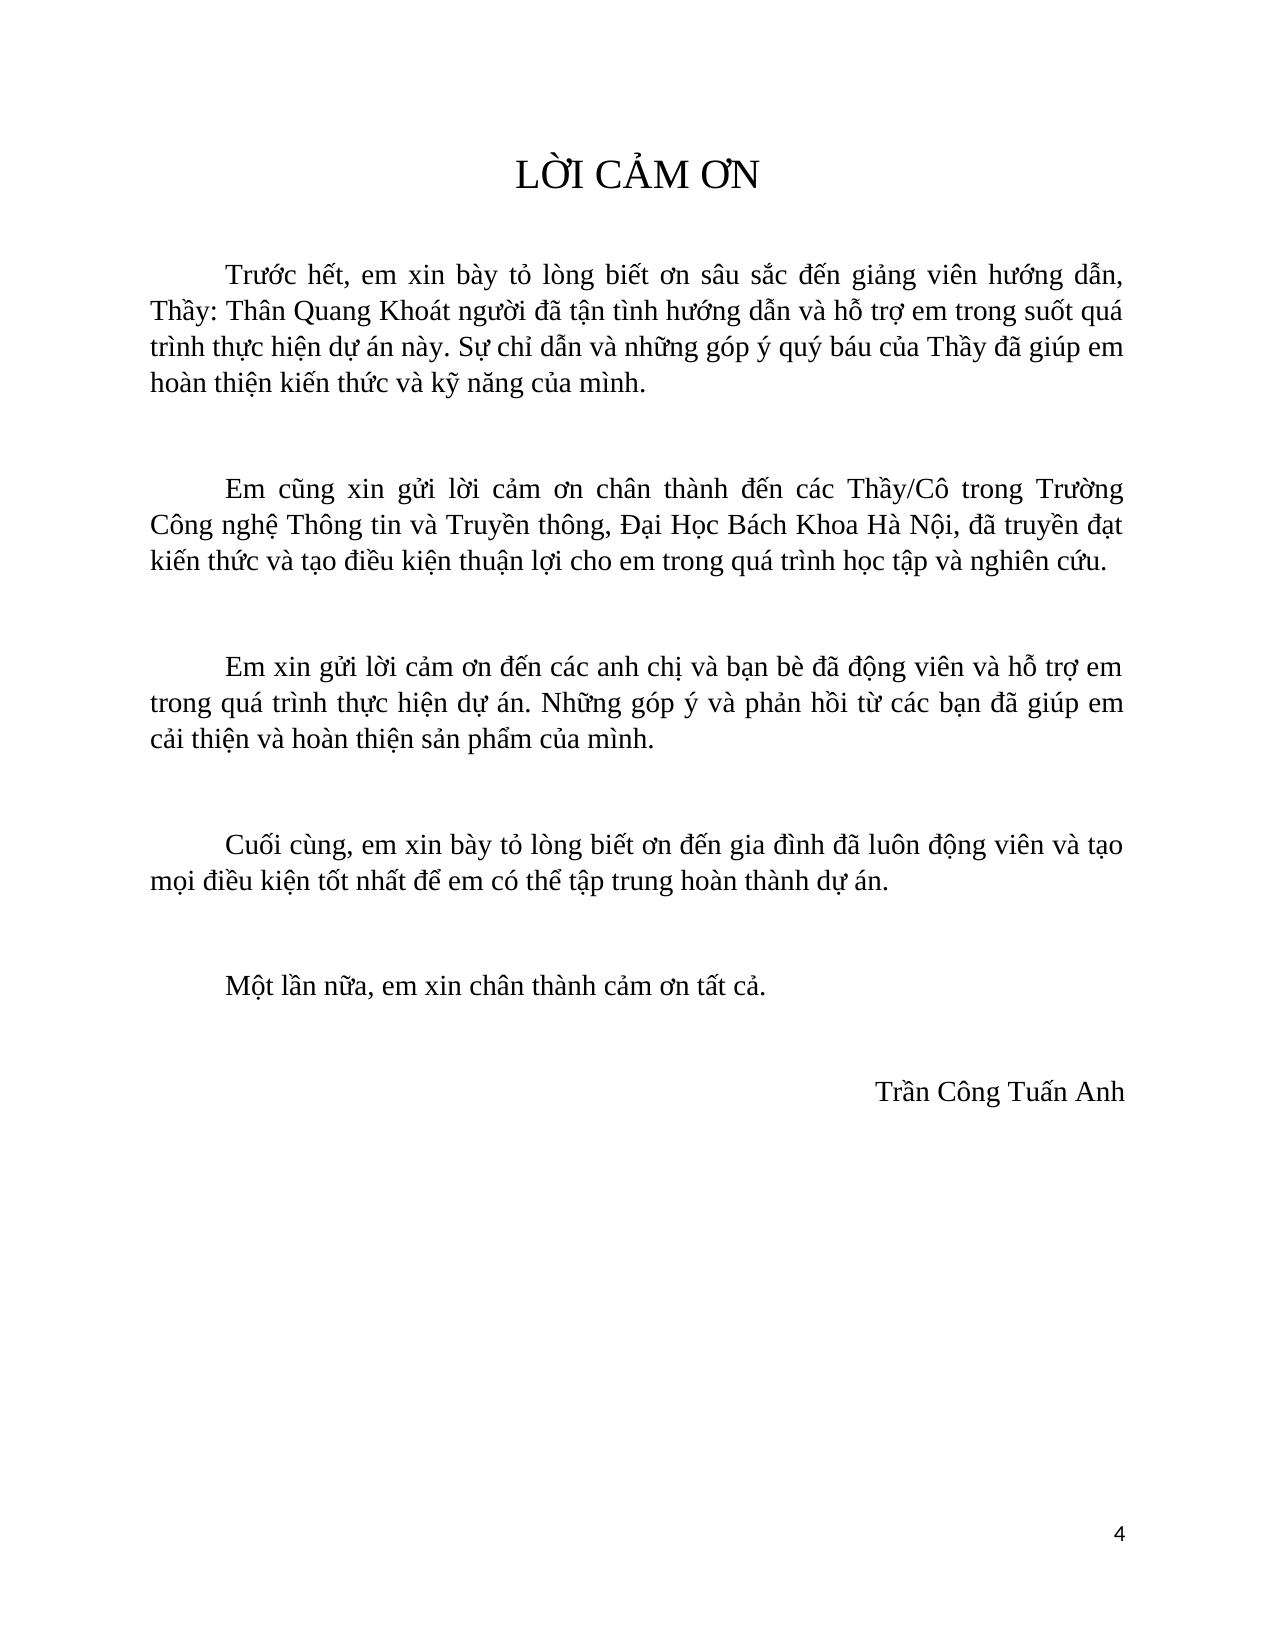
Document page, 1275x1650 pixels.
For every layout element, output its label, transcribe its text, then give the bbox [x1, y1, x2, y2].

text Em xin gửi lời cảm ơn đến các anh chị và bạn bè đã động viên và hỗ trợ em trong quá trình thực hiện dự án. Những góp ý và phản hồi từ các bạn đã giúp em cải thiện và hoàn thiện sản phẩm của mình. [150, 649, 1125, 755]
text Cuối cùng, em xin bày tỏ lòng biết ơn đến gia đình đã luôn động viên và tạo mọi điều kiện tốt nhất để em có thể tập trung hoàn thành dự án. [150, 827, 1125, 896]
text Trần Công Tuấn Anh [150, 1074, 1125, 1108]
text Trước hết, em xin bày tỏ lòng biết ơn sâu sắc đến giảng viên hướng dẫn, Thầy: Thân Quang Khoát người đã tận tình hướng dẫn và hỗ trợ em trong suốt quá trình thực hiện dự án này. Sự chỉ dẫn và những góp ý quý báu của Thầy đã giúp em hoàn thiện kiến thức và kỹ năng của mình. [150, 257, 1125, 399]
text Một lần nữa, em xin chân thành cảm ơn tất cả. [150, 968, 1125, 1002]
subtitle LỜI CẢM ƠN [150, 150, 1125, 198]
text Em cũng xin gửi lời cảm ơn chân thành đến các Thầy/Cô trong Trường Công nghệ Thông tin và Truyền thông, Đại Học Bách Khoa Hà Nội, đã truyền đạt kiến thức và tạo điều kiện thuận lợi cho em trong quá trình học tập và nghiên cứu. [150, 471, 1125, 577]
